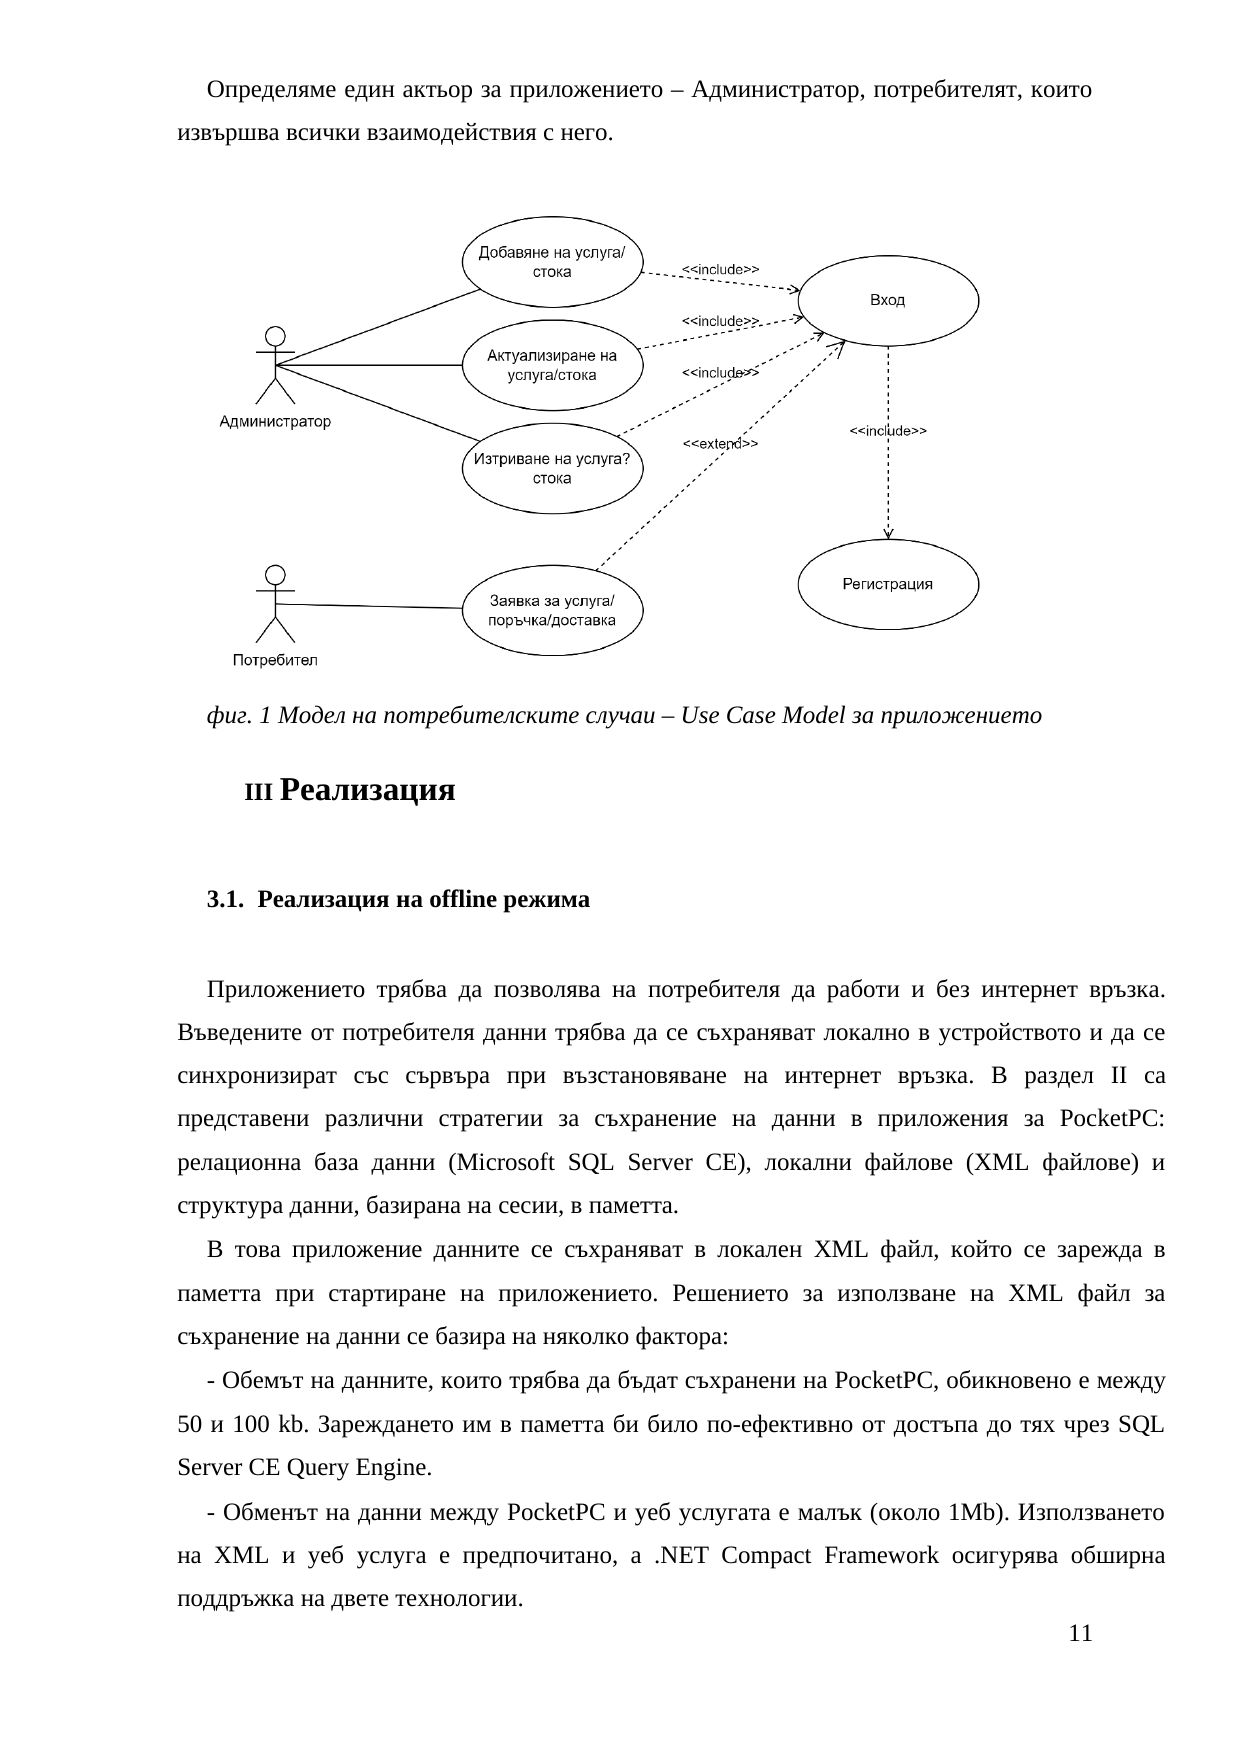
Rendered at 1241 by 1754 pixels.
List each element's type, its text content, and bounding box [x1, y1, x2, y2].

subtitle 3.1. Реализация на offline режима [177, 884, 1167, 913]
text - Обменът на данни между PocketPC и уеб услугата е малък (около 1Mb). Използването на XML и уеб услуга е предпочитано, а .NET Compact Framework осигурява обширна поддръжка на двете технологии. [177, 1497, 1167, 1612]
picture [206, 203, 992, 683]
text III Реализация [177, 769, 1167, 808]
text фиг. 1 Модел на потребителските случаи – Use Case Model за приложението [177, 700, 1167, 729]
text Приложението трябва да позволява на потребителя да работи и без интернет връзка. Въведените от потребителя данни трябва да се съхраняват локално в устройството и да се синхронизират със сървъра при възстановяване на интернет връзка. В раздел II са представени различни стратегии за съхранение на данни в приложения за PocketPC: релационна база данни (Microsoft SQL Server CE), локални файлове (XML файлове) и структура данни, базирана на сесии, в паметта. [177, 974, 1167, 1218]
text Определяме един актьор за приложението – Администратор, потребителят, които извършва всички взаимодействия с него. [177, 74, 1093, 146]
text В това приложение данните се съхраняват в локален XML файл, който се зарежда в паметта при стартиране на приложението. Решението за използване на XML файл за съхранение на данни се базира на няколко фактора: [177, 1234, 1167, 1349]
text - Обемът на данните, които трябва да бъдат съхранени на PocketPC, обикновено е между 50 и 100 kb. Зареждането им в паметта би било по-ефективно от достъпа до тях чрез SQL Server CE Query Engine. [177, 1366, 1167, 1481]
